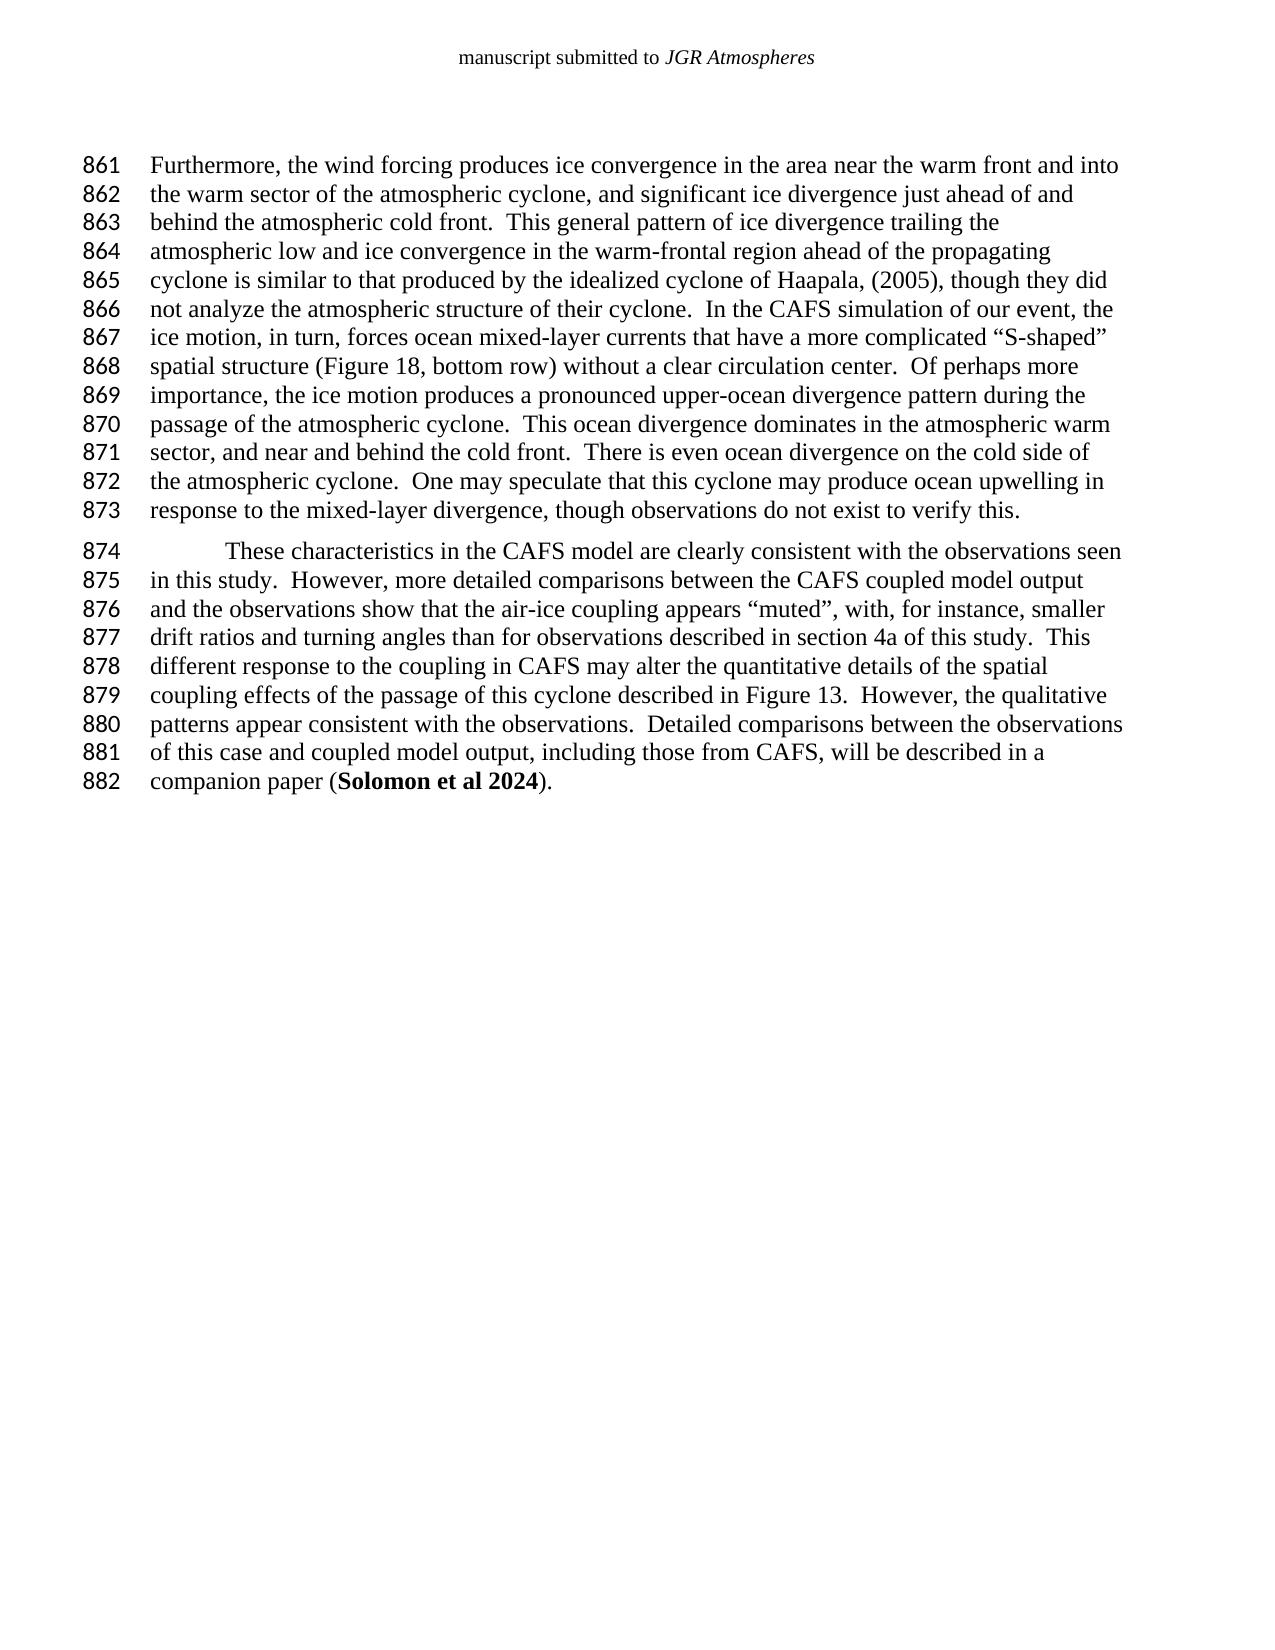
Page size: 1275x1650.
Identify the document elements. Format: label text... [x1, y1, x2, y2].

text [150, 150, 1125, 524]
text These characteristics in the CAFS model are clearly consistent with the observations seen in this study. However, more detailed comparisons between the CAFS coupled model output and the observations show that the air-ice coupling appears “muted”, with, for instance, smaller drift ratios and turning angles than for observations described in section 4a of this study. This different response to the coupling in CAFS may alter the quantitative details of the spatial coupling effects of the passage of this cyclone described in Figure 13. However, the qualitative patterns appear consistent with the observations. Detailed comparisons between the observations of this case and coupled model output, including those from CAFS, will be described in a companion paper (Solomon et al 2024). [150, 536, 1125, 795]
